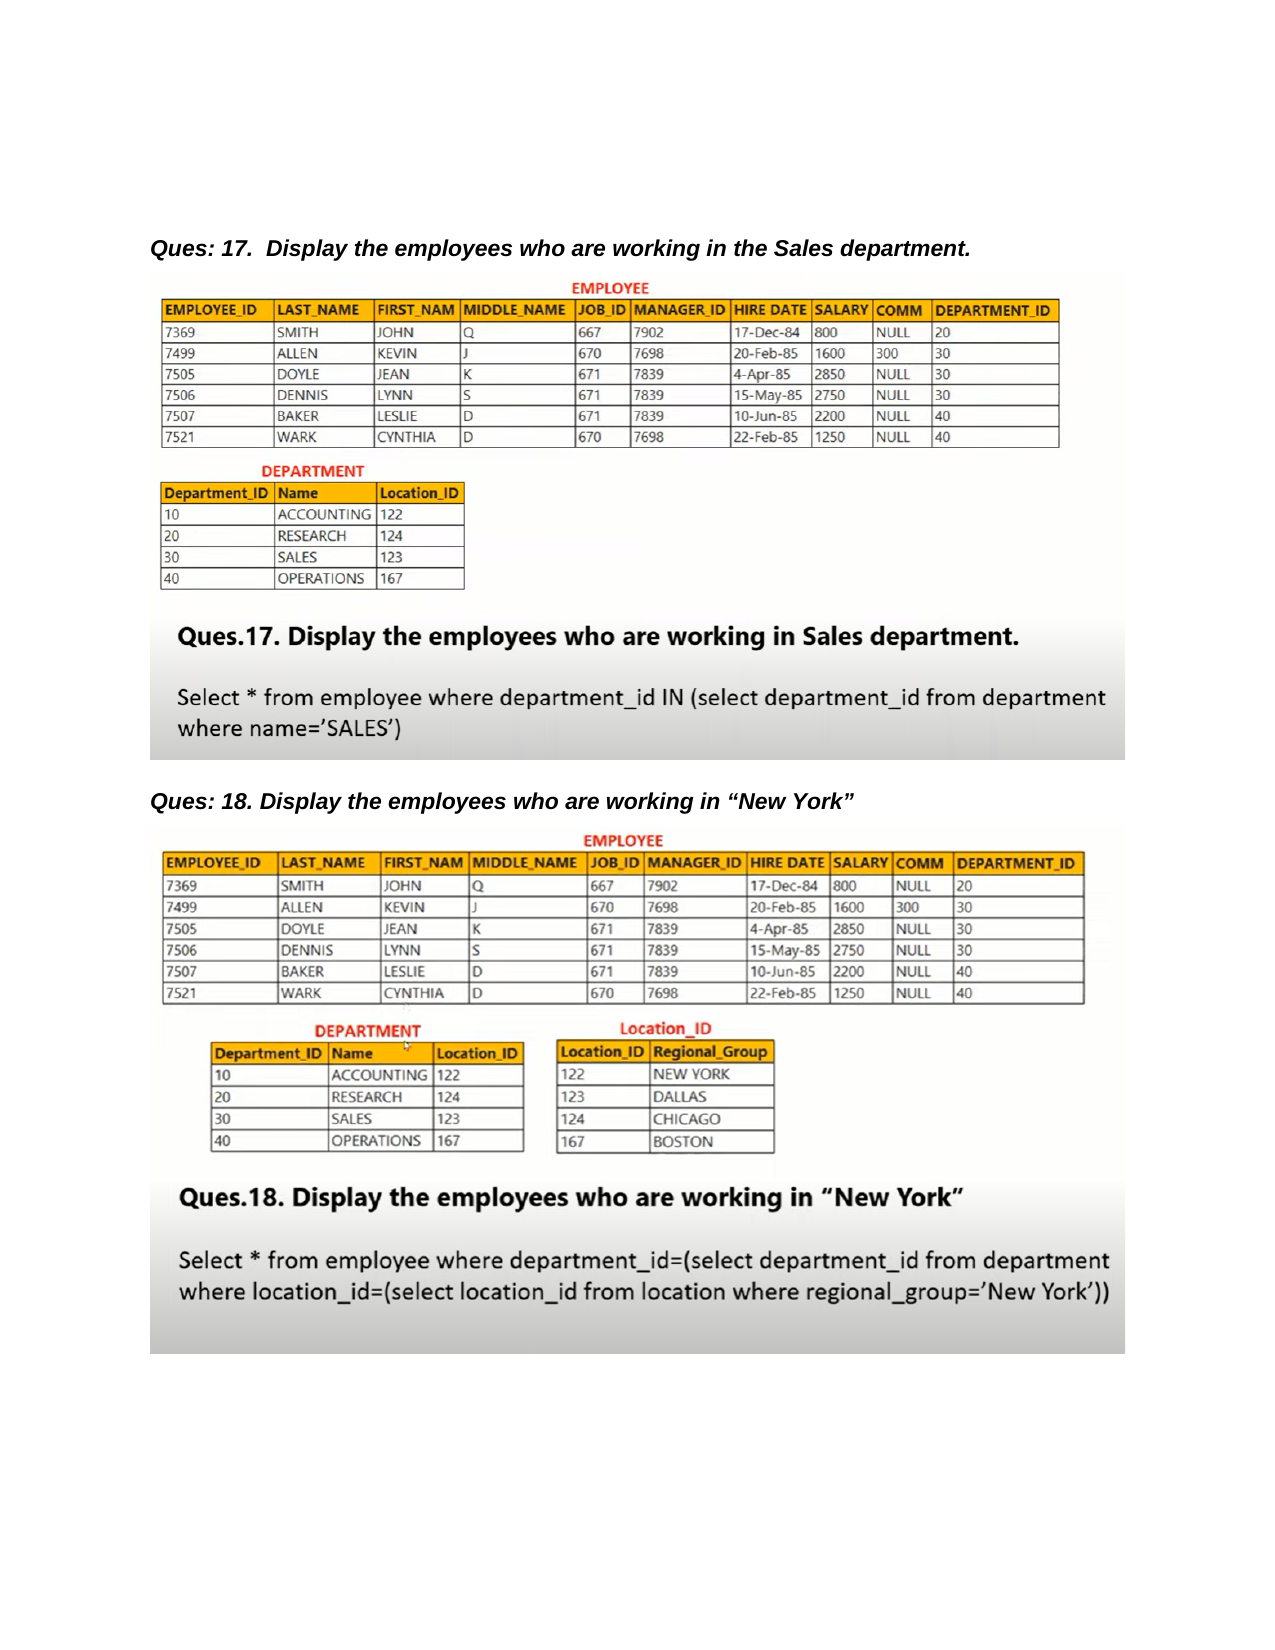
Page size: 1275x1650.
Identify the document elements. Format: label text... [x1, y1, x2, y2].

subtitle Ques: 17. Display the employees who are working in the Sales department. [150, 235, 1125, 262]
subtitle Ques: 18. Display the employees who are working in “New York” [150, 788, 1125, 814]
picture [150, 826, 1125, 1354]
picture [150, 273, 1125, 760]
